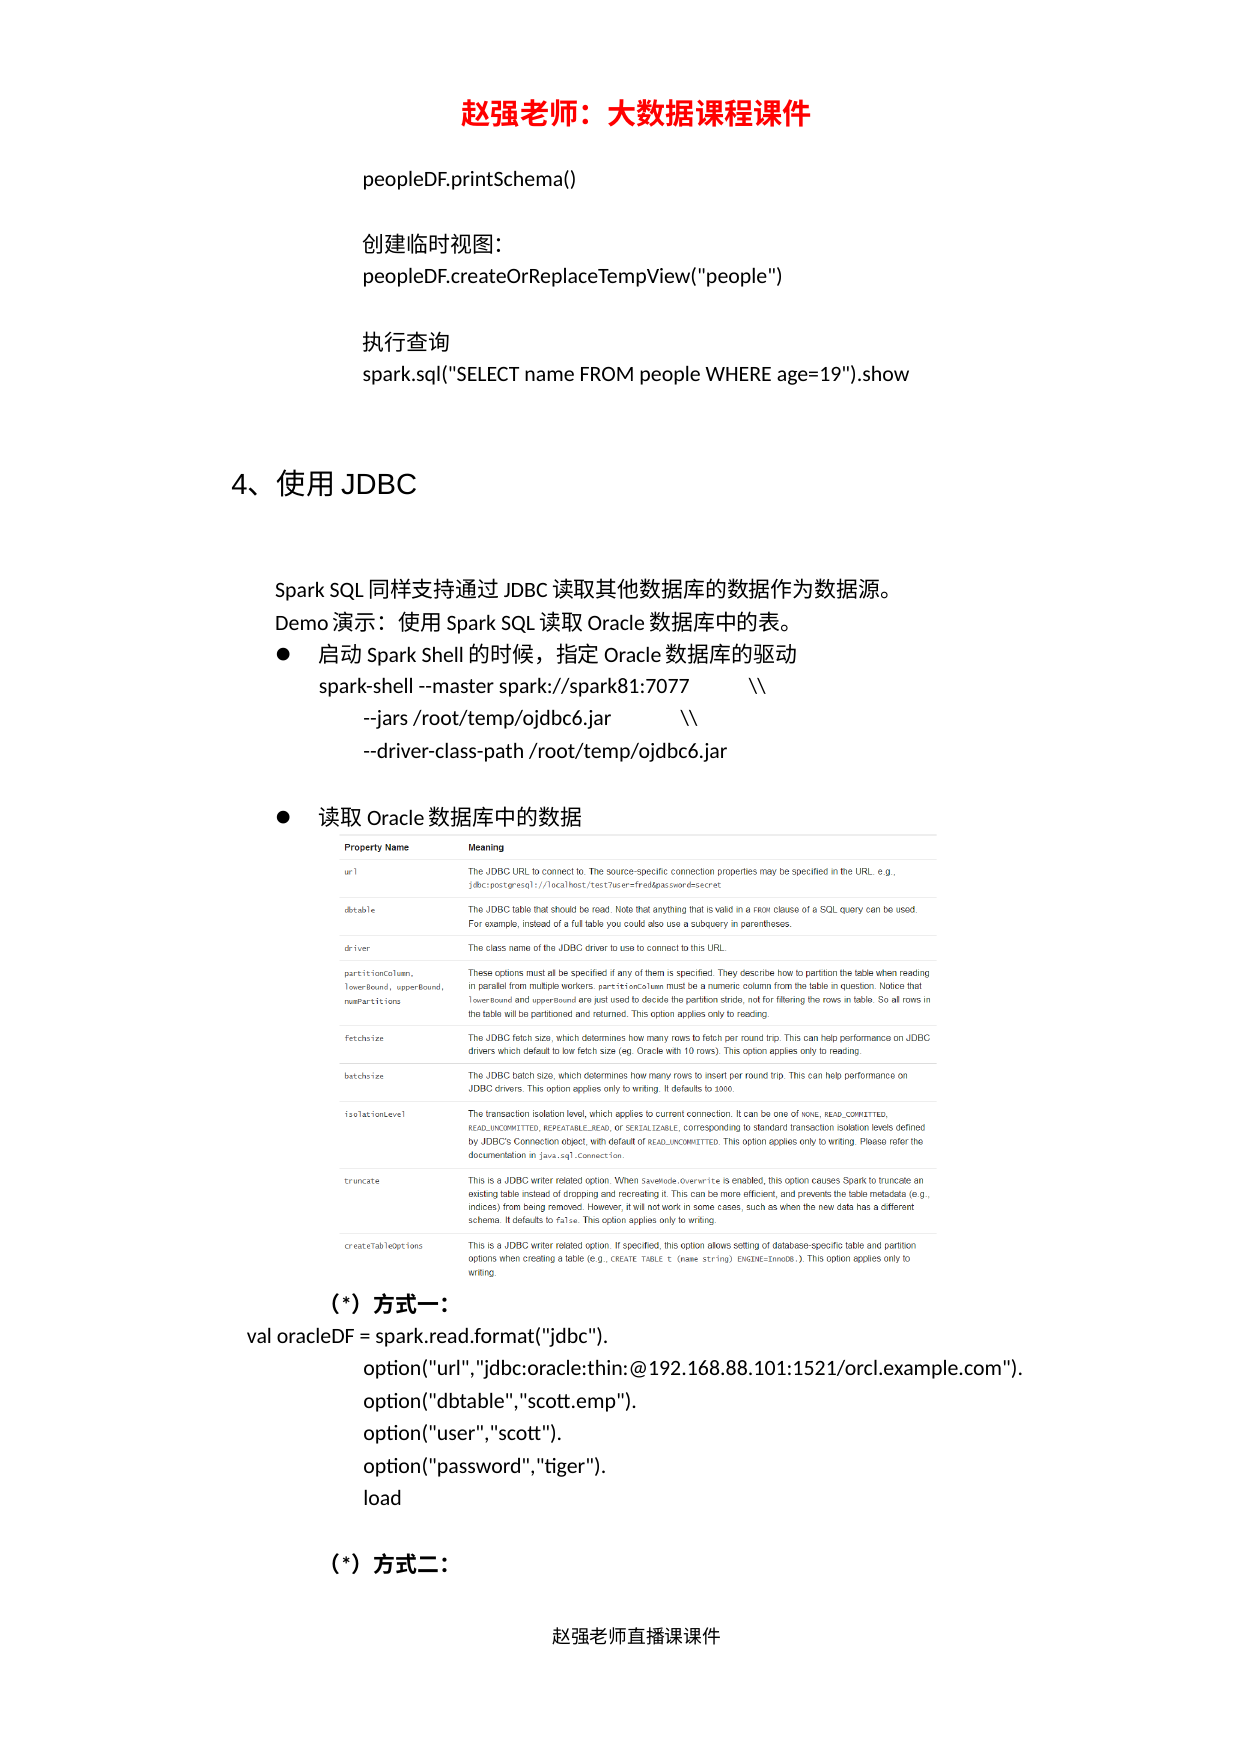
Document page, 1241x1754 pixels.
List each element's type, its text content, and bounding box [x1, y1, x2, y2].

list val oracleDF = spark.read.format("jdbc"). [187, 1319, 1085, 1352]
subtitle 4、使用JDBC [187, 449, 1085, 514]
list 读取Oracle数据库中的数据 [275, 799, 1085, 832]
text peopleDF.createOrReplaceTempView("people") [319, 259, 1085, 292]
text peopleDF.printSchema() [319, 162, 1085, 194]
text 执行查询 [319, 324, 1085, 357]
list option("user","scott"). [275, 1417, 1085, 1449]
list option("dbtable","scott.emp"). [275, 1384, 1085, 1417]
list spark-shell --master spark://spark81:7077 \\ [275, 669, 1085, 702]
picture [336, 831, 937, 1277]
text Demo演示：使用Spark SQL读取Oracle数据库中的表。 [231, 604, 1085, 637]
list --jars /root/temp/ojdbc6.jar \\ [275, 702, 1085, 734]
list option("url","jdbc:oracle:thin:@192.168.88.101:1521/orcl.example.com"). [275, 1352, 1085, 1384]
text Spark SQL同样支持通过JDBC读取其他数据库的数据作为数据源。 [231, 572, 1085, 604]
text spark.sql("SELECT name FROM people WHERE age=19").show [319, 357, 1085, 389]
text 创建临时视图： [319, 227, 1085, 259]
list --driver-class-path /root/temp/ojdbc6.jar [275, 734, 1085, 767]
list （*）方式一： [275, 1287, 1085, 1319]
list load [275, 1482, 1085, 1514]
list （*）方式二： [275, 1547, 1085, 1579]
list option("password","tiger"). [275, 1449, 1085, 1482]
list 启动Spark Shell的时候，指定Oracle数据库的驱动 [275, 637, 1085, 669]
